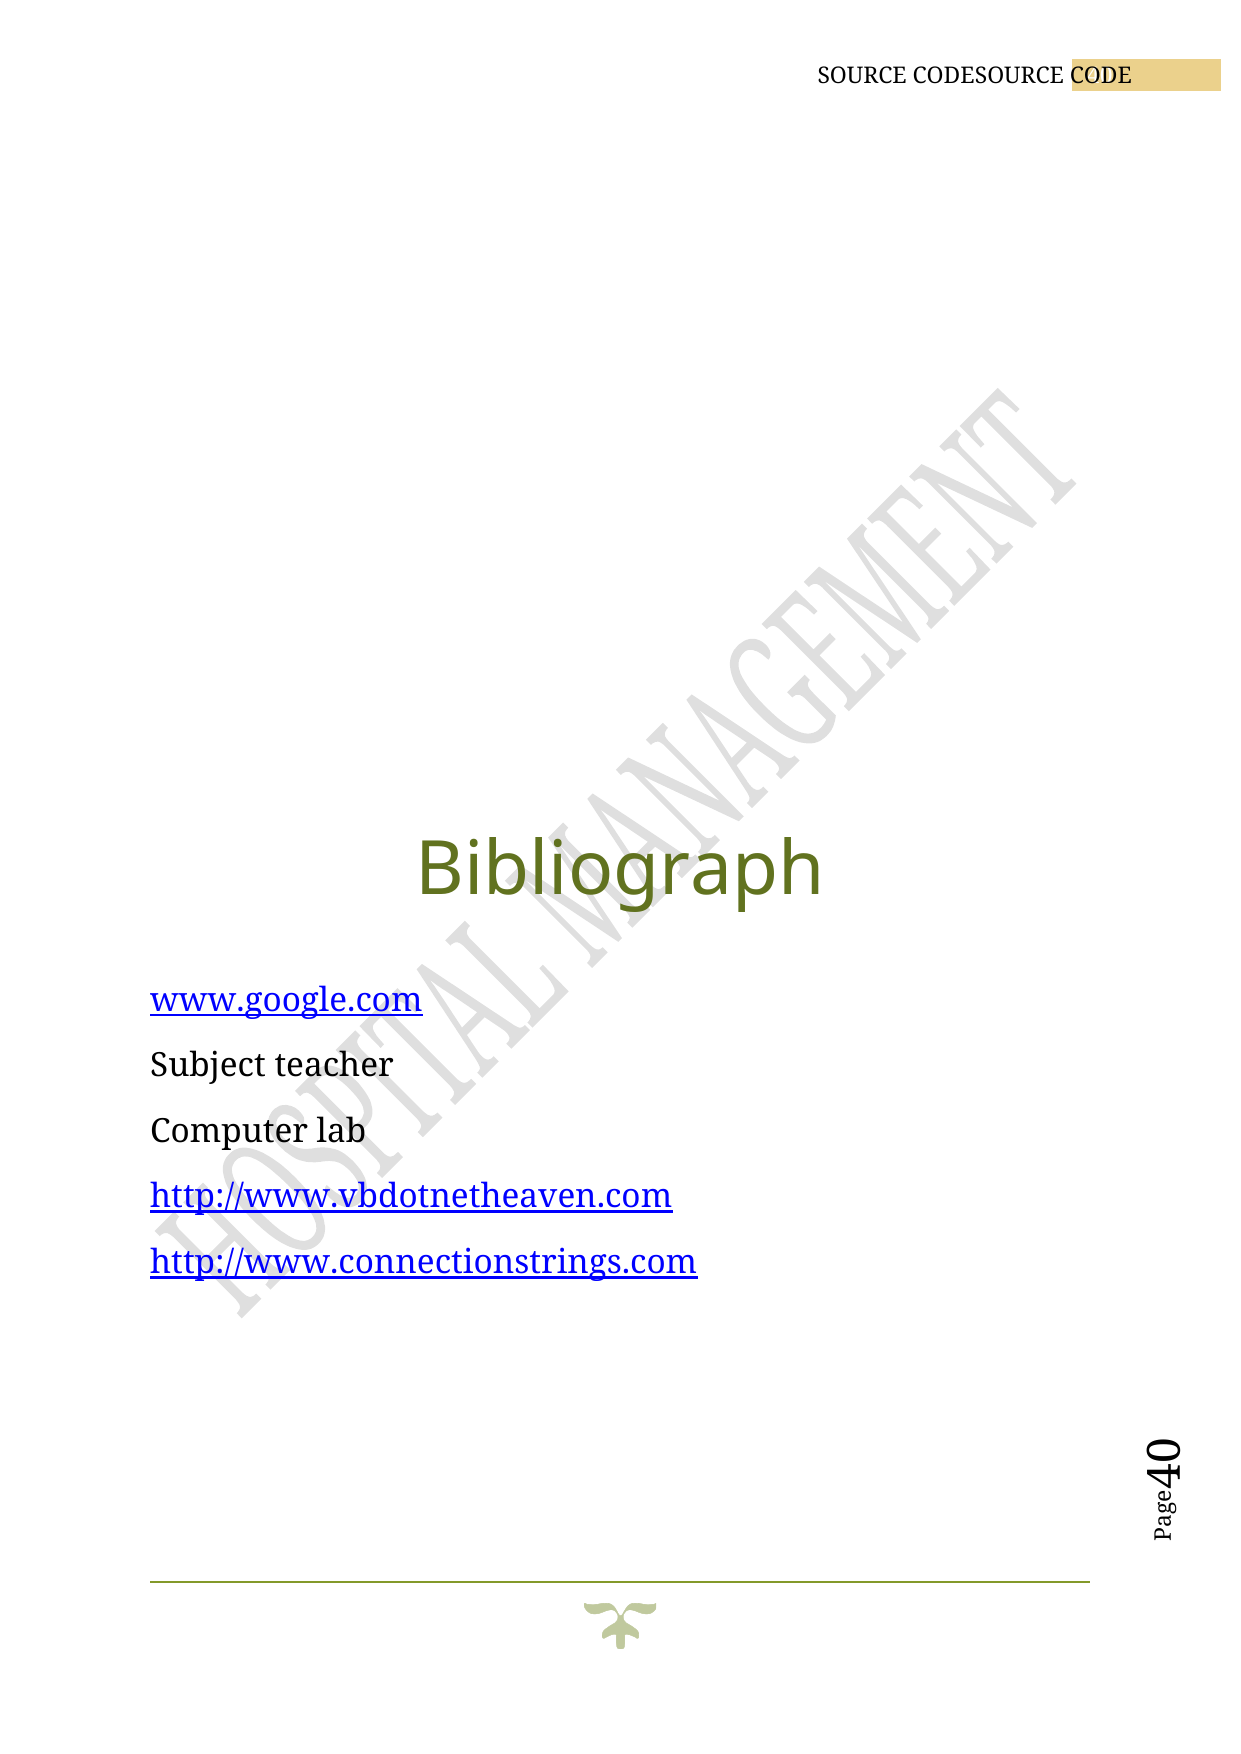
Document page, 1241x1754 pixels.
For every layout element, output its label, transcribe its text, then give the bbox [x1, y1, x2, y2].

text www.google.com [150, 975, 1090, 1021]
subtitle Bibliograph [150, 814, 1090, 917]
text Computer lab [150, 1107, 1090, 1152]
text http://www.connectionstrings.com [150, 1238, 1090, 1283]
text http://www.vbdotnetheaven.com [150, 1172, 1090, 1218]
text Subject teacher [150, 1041, 1090, 1086]
